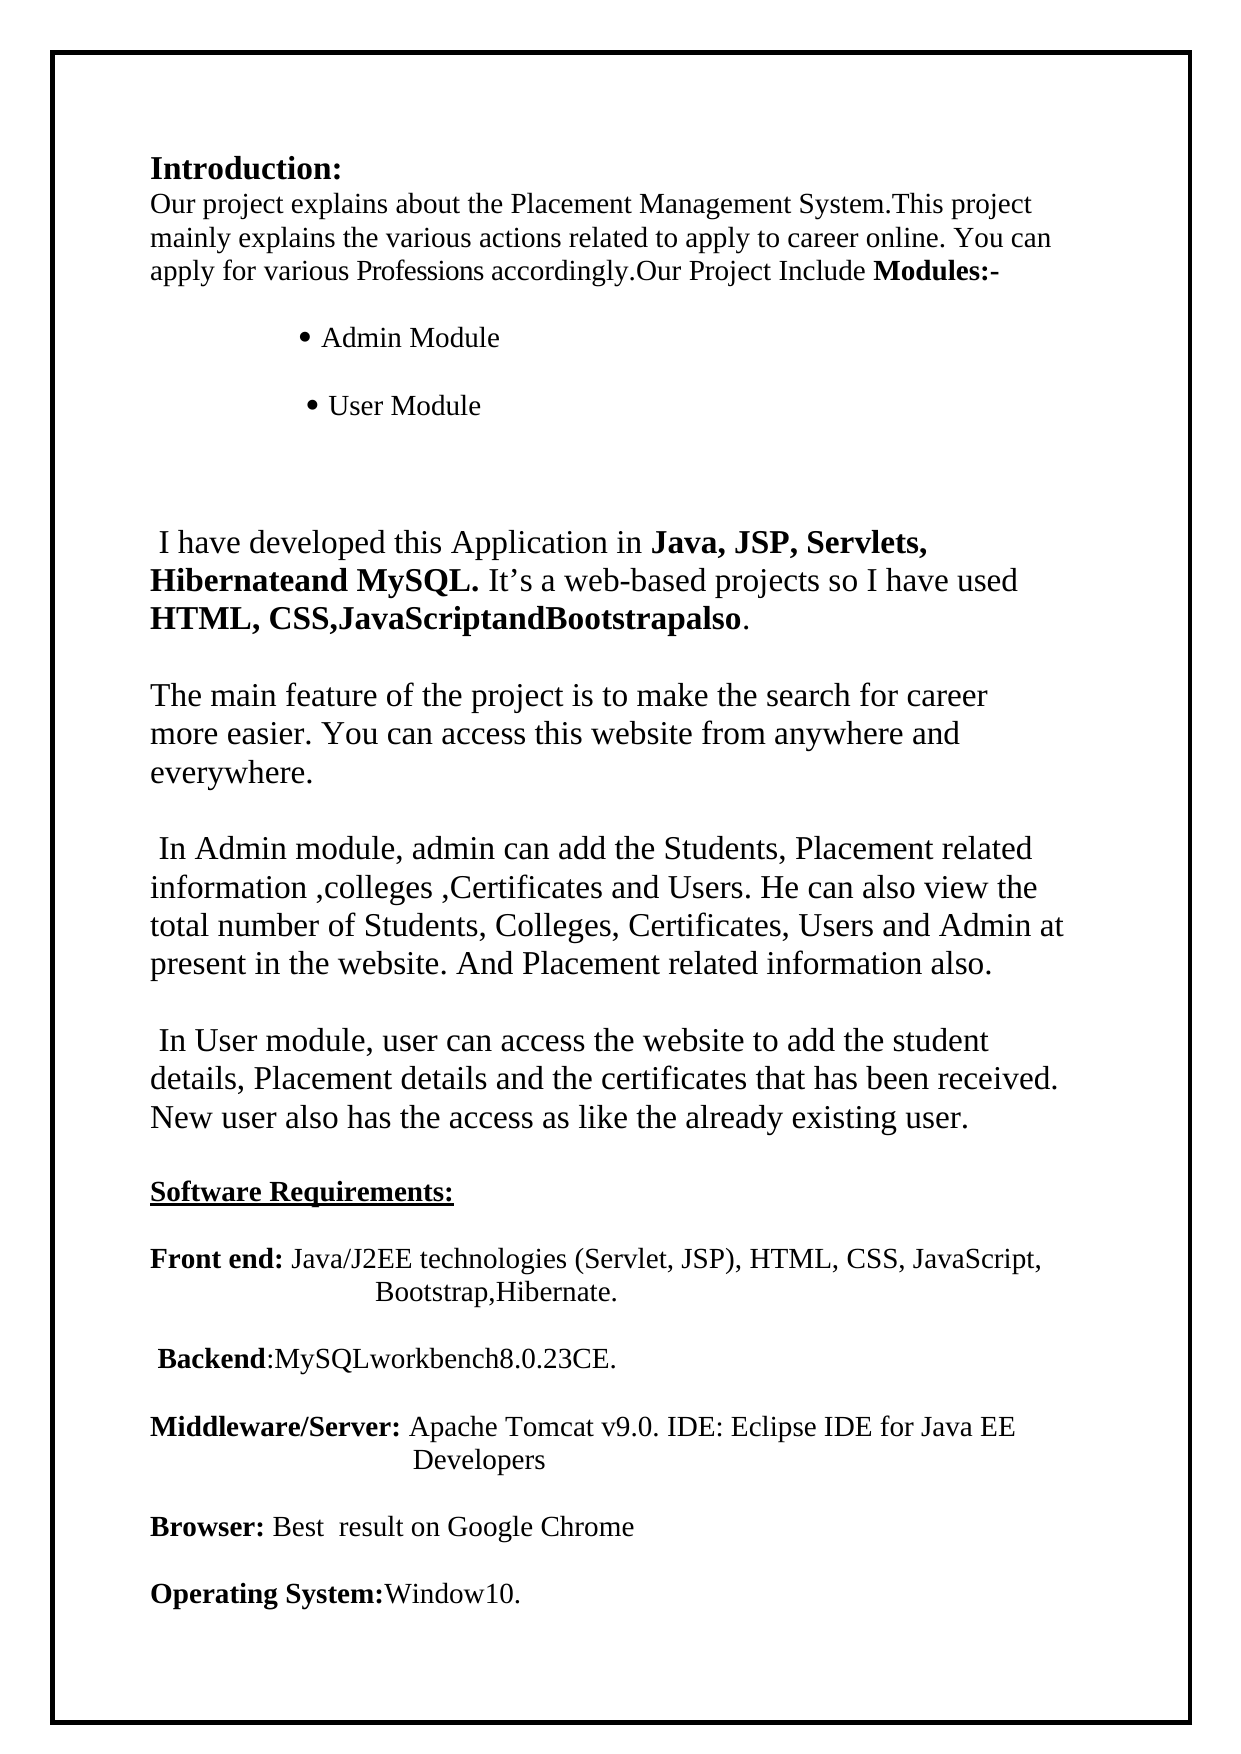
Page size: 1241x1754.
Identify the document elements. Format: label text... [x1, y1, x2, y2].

text Operating System:Window10. [150, 1576, 1128, 1609]
text I have developed this Application in Java, JSP, Servlets, Hibernateand MySQL. It’s a web-based projects so I have used HTML, CSS,JavaScriptandBootstrapalso. [150, 522, 1082, 637]
list User Module [307, 388, 1128, 421]
text Browser: Best result on Google Chrome [150, 1509, 1128, 1542]
text Front end: Java/J2EE technologies (Servlet, JSP), HTML, CSS, JavaScript, Bootstrap,Hibernate. [150, 1241, 1044, 1308]
text In Admin module, admin can add the Students, Placement related information ,colleges ,Certificates and Users. He can also view the total number of Students, Colleges, Certificates, Users and Admin at present in the website. And Placement related information also. [150, 828, 1071, 982]
text In User module, user can access the website to add the student details, Placement details and the certificates that has been received. New user also has the access as like the already existing user. [150, 1020, 1071, 1135]
list Admin Module [300, 321, 1128, 354]
text Middleware/Server: Apache Tomcat v9.0. IDE: Eclipse IDE for Java EE Developers [150, 1409, 1017, 1476]
text The main feature of the project is to make the search for career more easier. You can access this website from anywhere and everywhere. [150, 675, 1056, 790]
text Introduction: [150, 148, 1128, 186]
text Software Requirements: [150, 1174, 1128, 1207]
text Our project explains about the Placement Management System.This project mainly explains the various actions related to apply to career online. You can apply for various Professions accordingly.Our Project Include Modules:- [150, 186, 1067, 287]
text Backend:MySQLworkbench8.0.23CE. [157, 1342, 1128, 1375]
